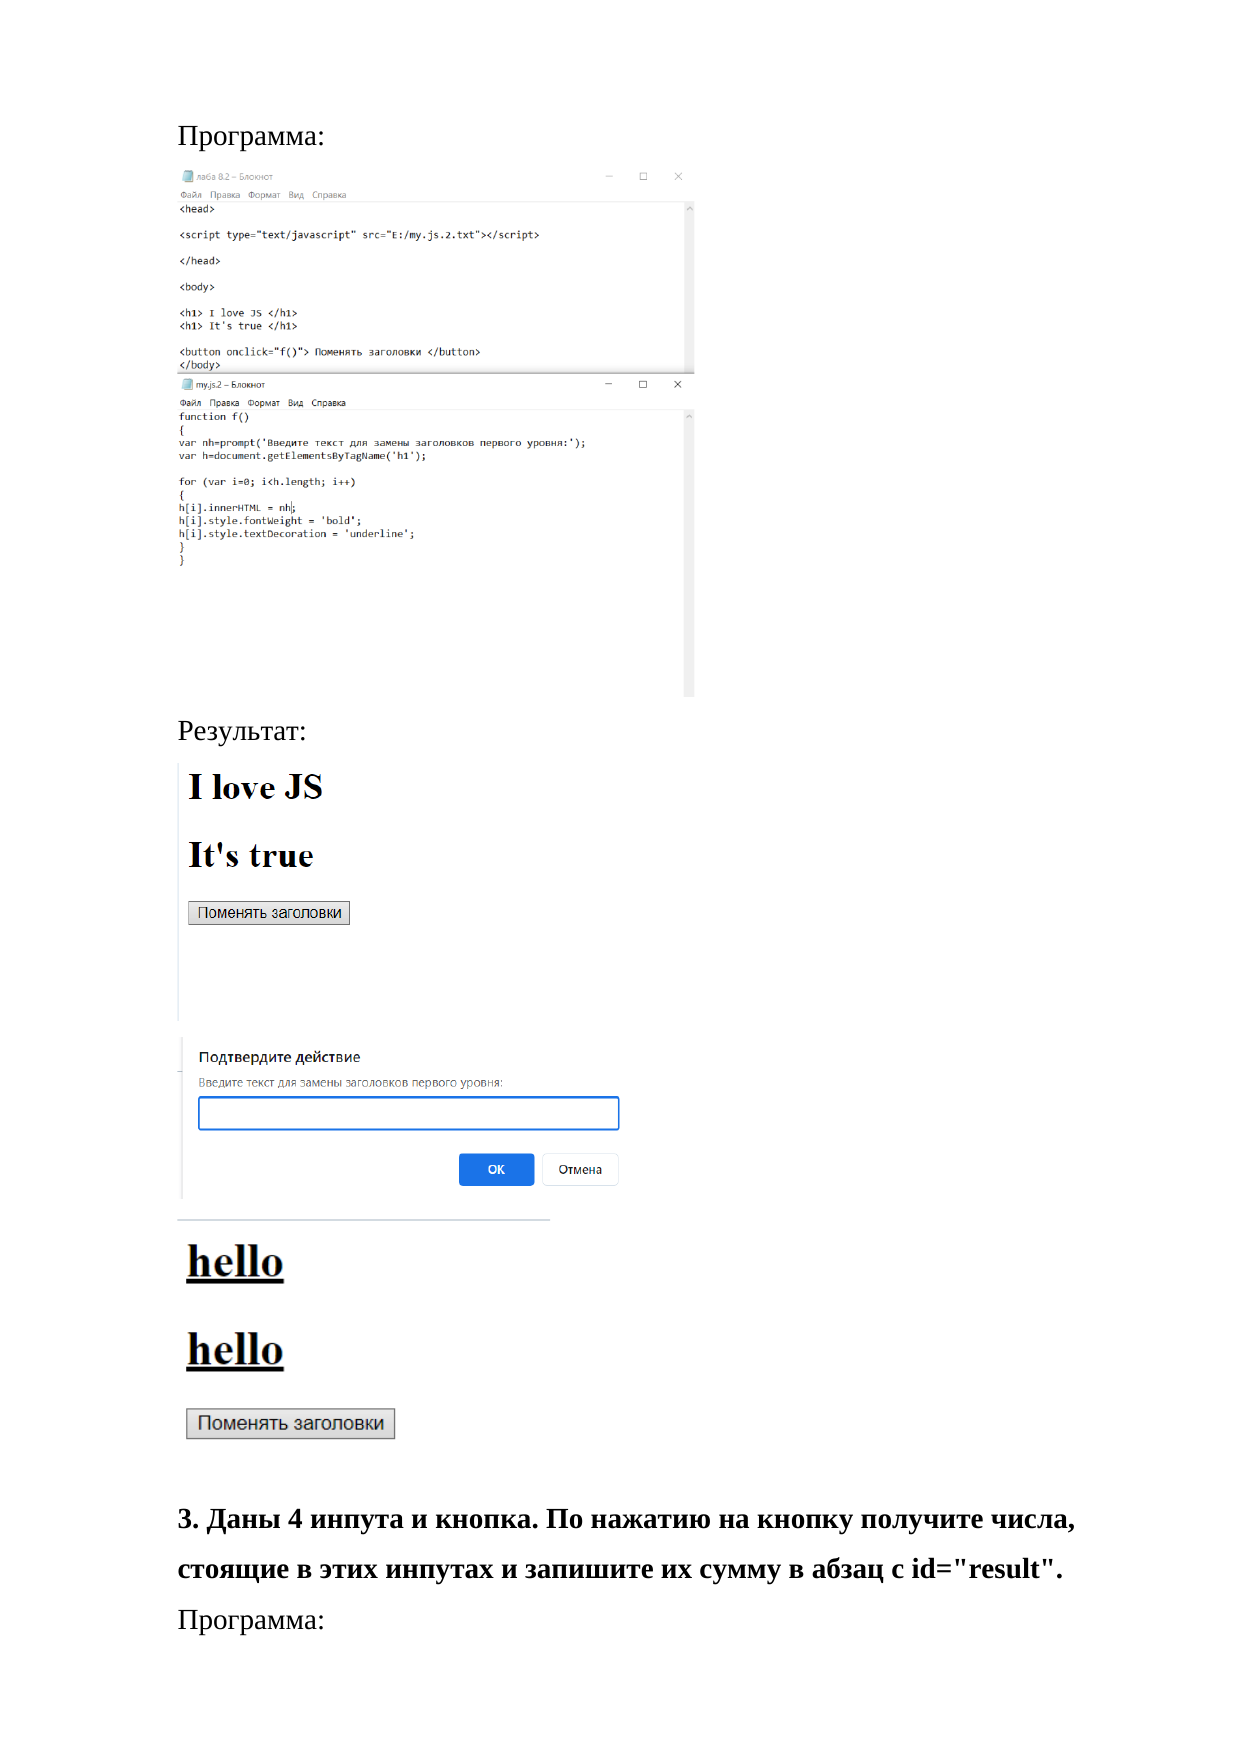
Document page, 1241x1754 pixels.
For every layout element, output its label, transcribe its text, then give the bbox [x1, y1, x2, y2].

text Программа: [177, 1602, 1152, 1635]
picture [177, 1215, 551, 1485]
text Результат: [177, 713, 1152, 747]
picture [177, 1037, 628, 1199]
text Программа: [177, 118, 1152, 152]
picture [177, 763, 542, 1021]
picture [177, 168, 695, 697]
text 3. Даны 4 инпута и кнопка. По нажатию на кнопку получите числа, стоящие в этих инпутах и запишите их сумму в абзац с id="result". [177, 1501, 1152, 1585]
